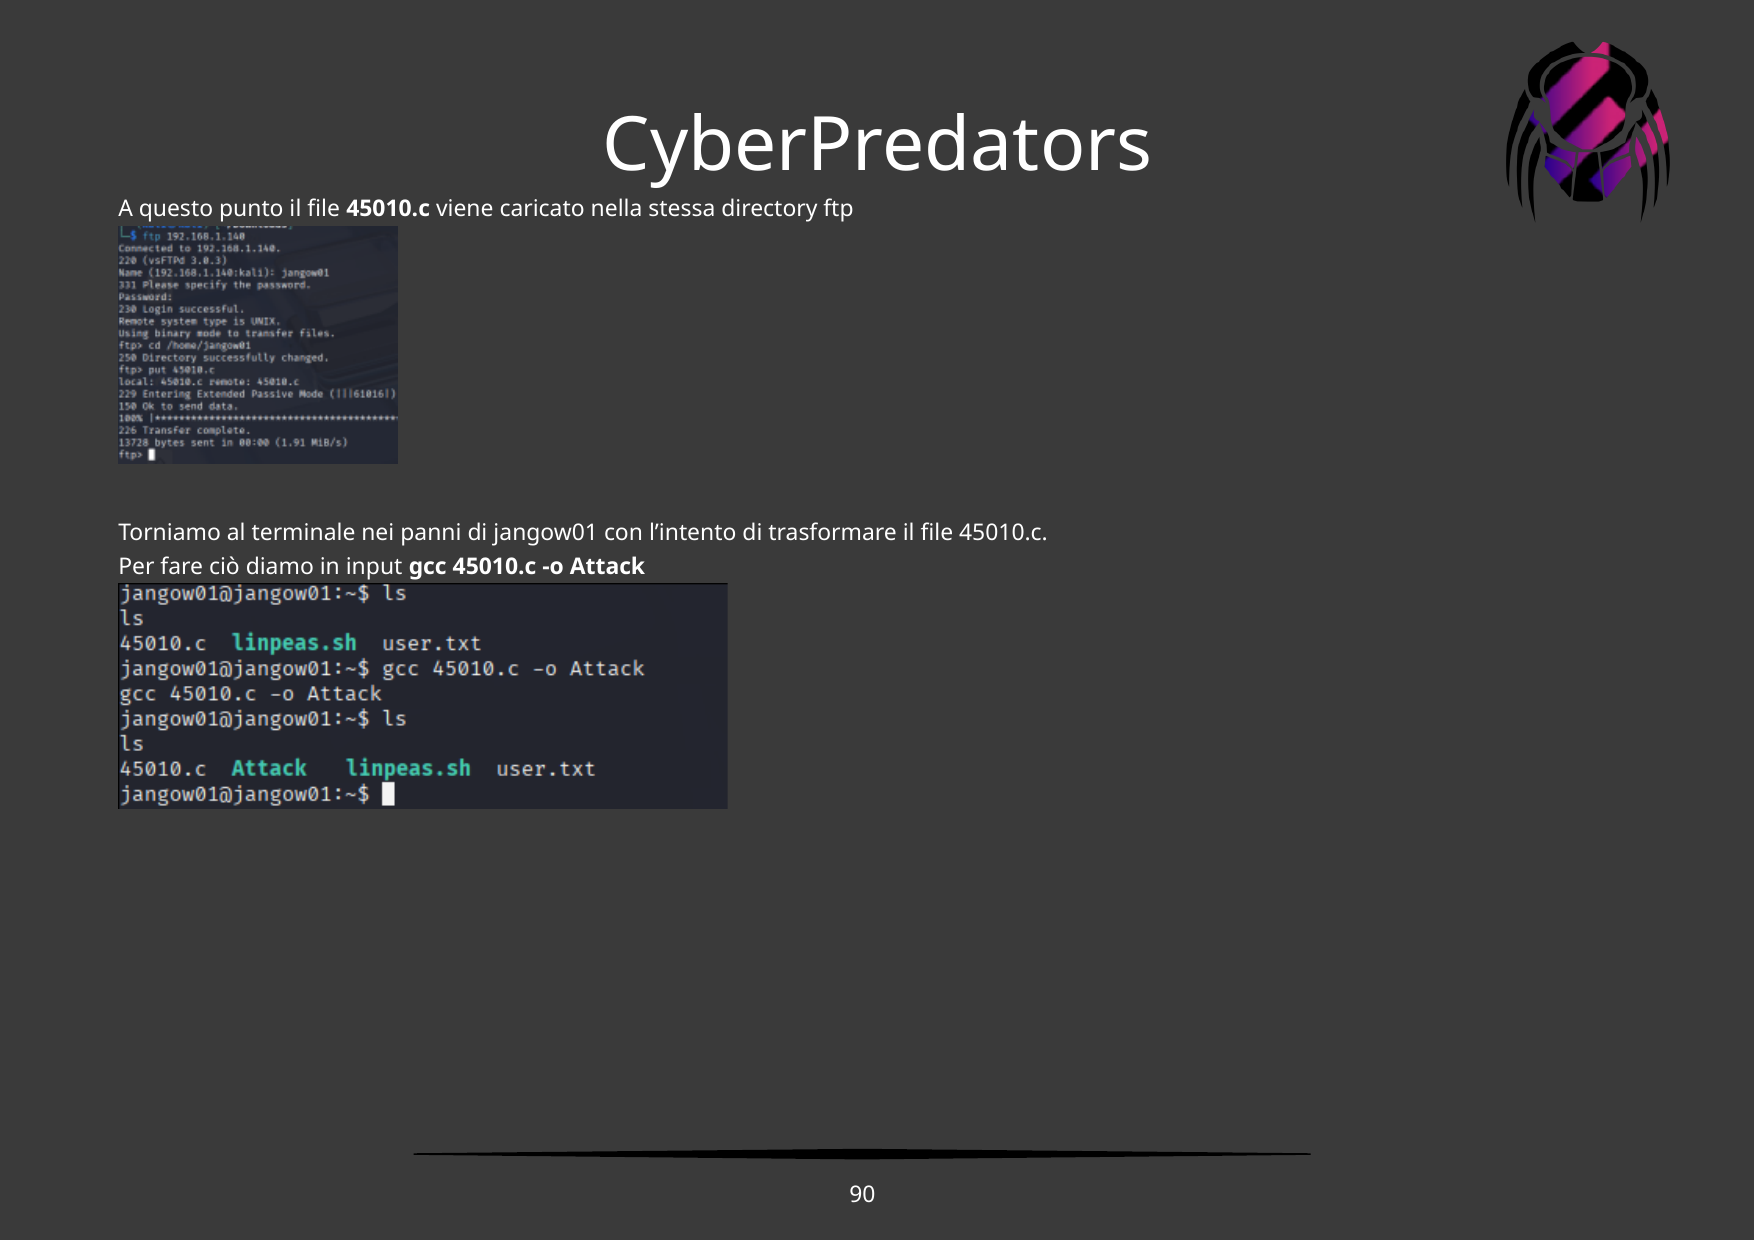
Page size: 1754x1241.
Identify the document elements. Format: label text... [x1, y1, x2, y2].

picture [118, 226, 398, 464]
text A questo punto il file 45010.c viene caricato nella stessa directory ftp [118, 192, 1606, 463]
picture [1496, 40, 1679, 224]
picture [118, 583, 728, 809]
